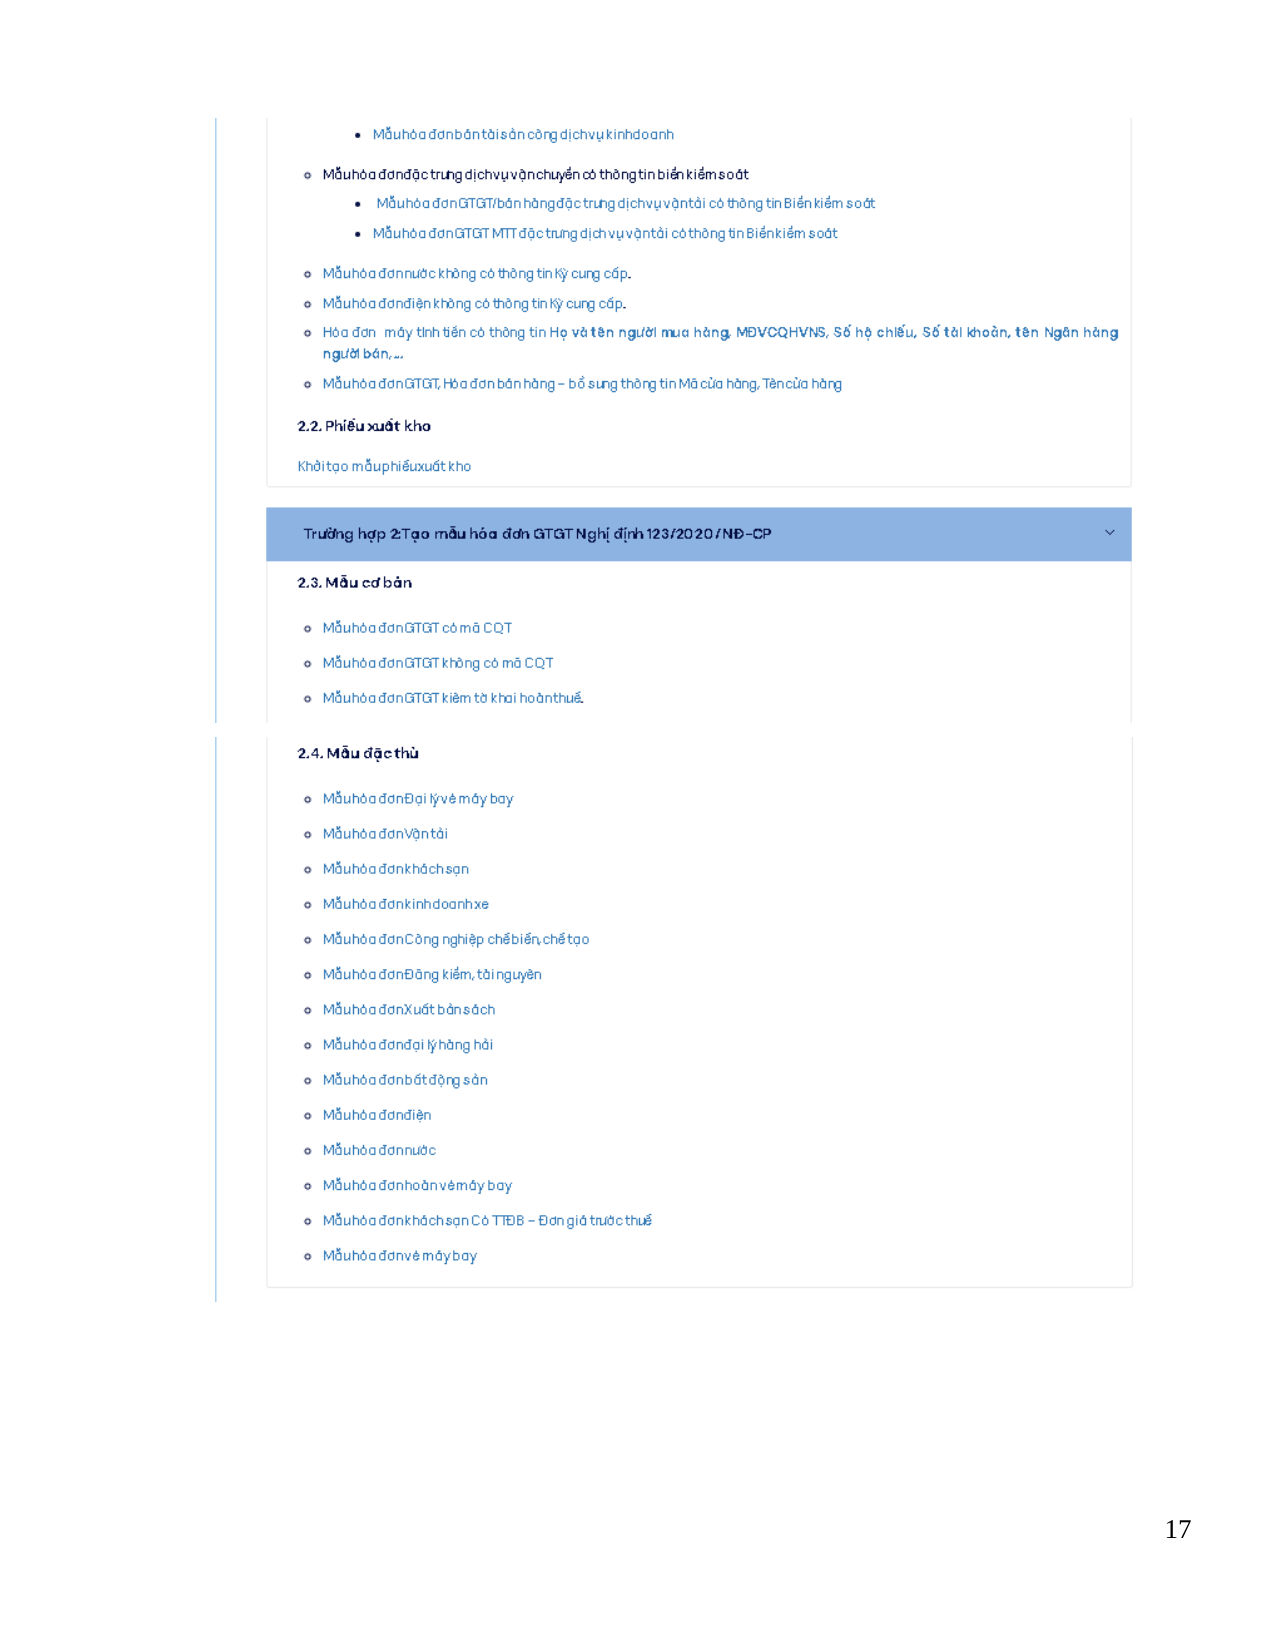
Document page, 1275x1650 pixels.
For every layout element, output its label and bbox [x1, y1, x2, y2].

picture [215, 118, 1157, 723]
picture [215, 737, 1157, 1302]
